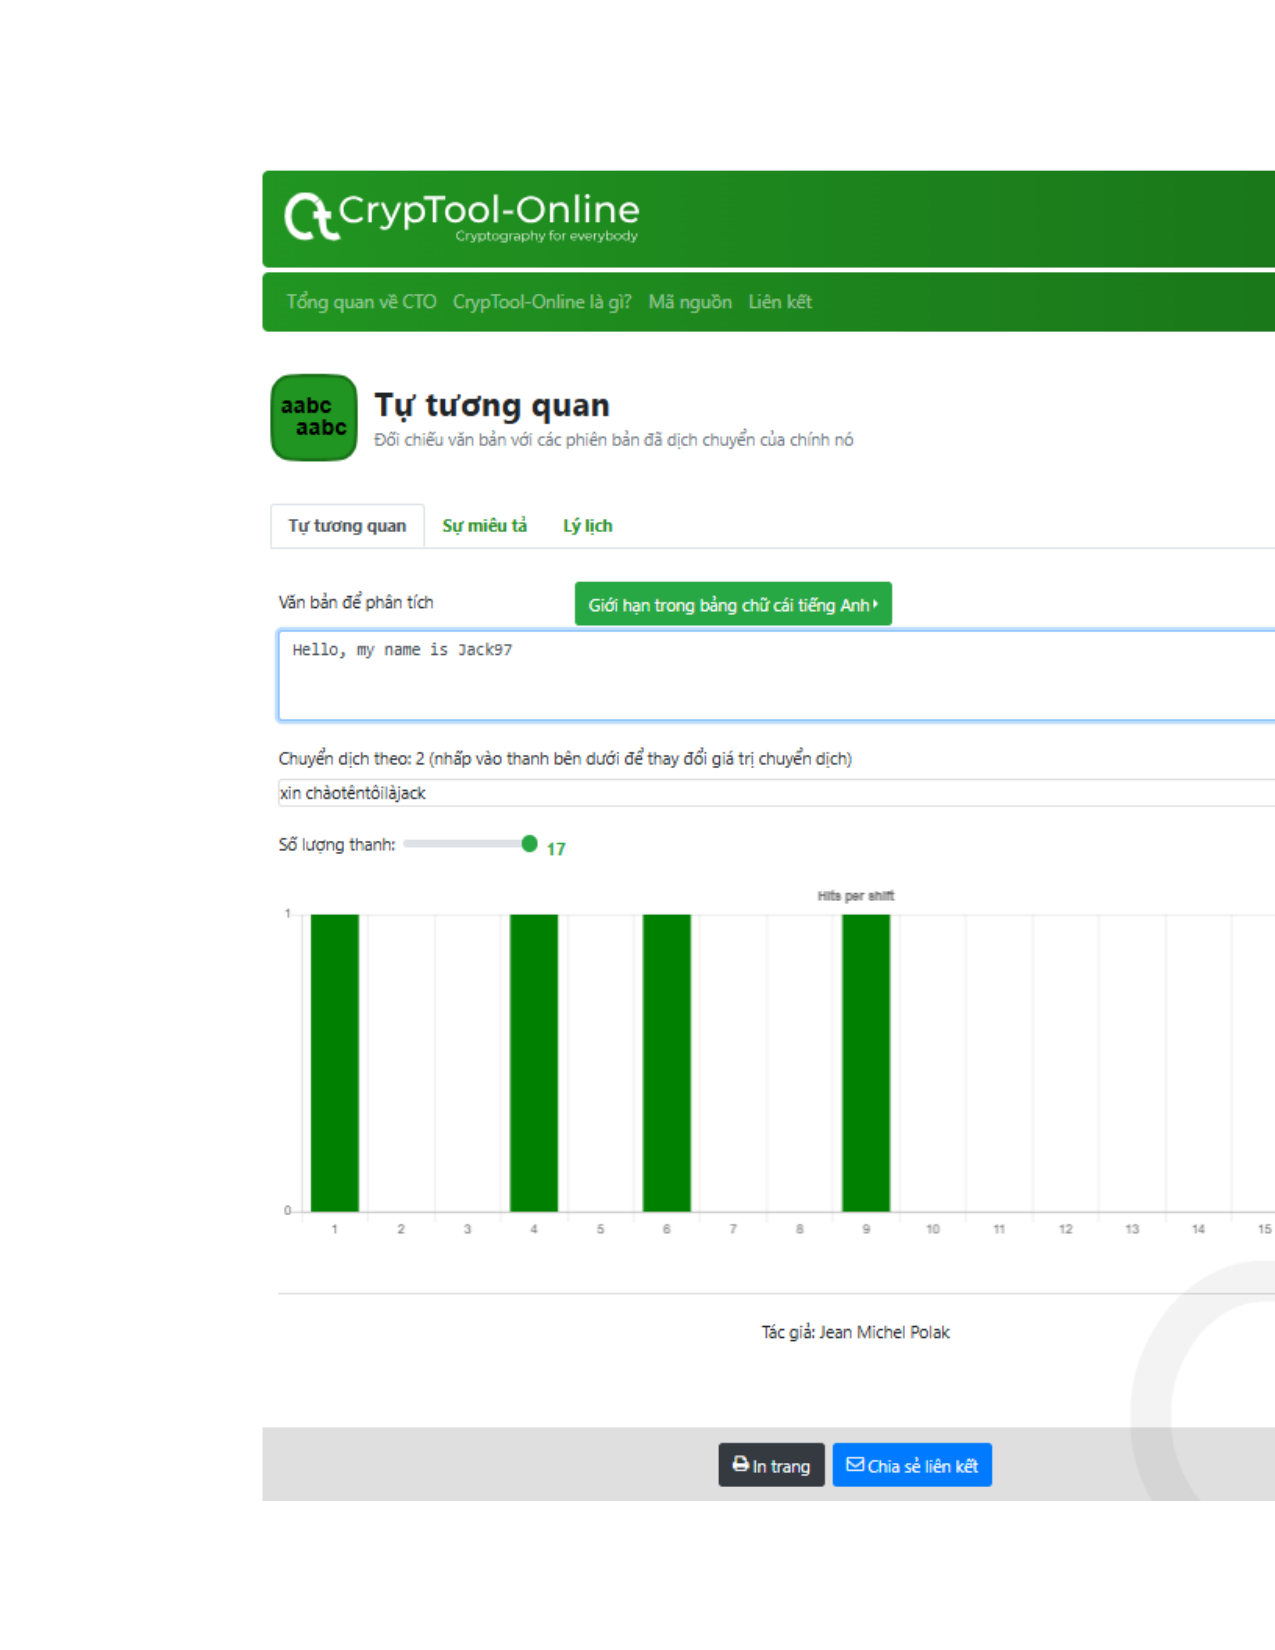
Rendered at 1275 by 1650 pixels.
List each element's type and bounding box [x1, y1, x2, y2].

picture [150, 150, 1275, 1501]
